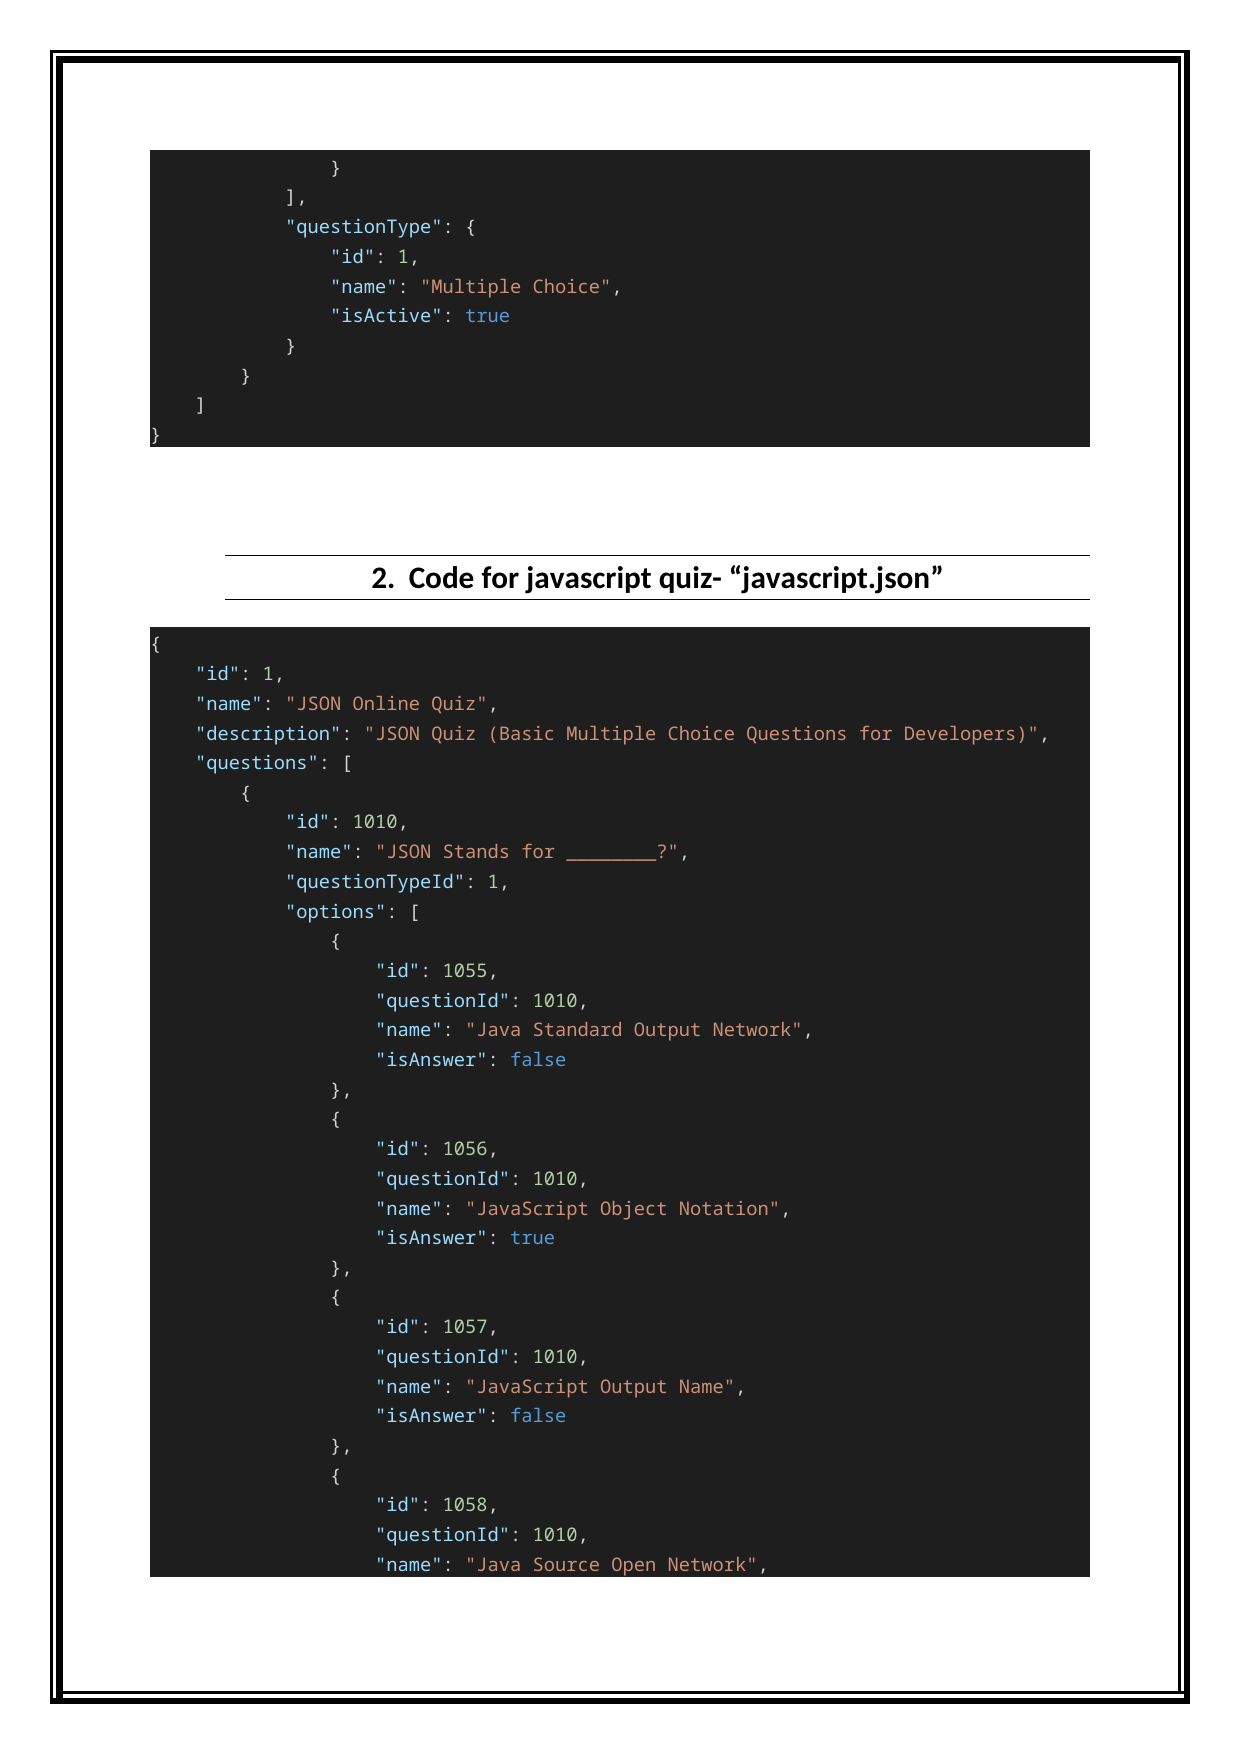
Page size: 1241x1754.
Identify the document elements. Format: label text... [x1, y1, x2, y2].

text "questionId": 1010, [150, 1161, 1090, 1191]
text "isActive": true [150, 298, 1090, 328]
text "isAnswer": false [150, 1042, 1090, 1072]
text "questionType": { [150, 209, 1090, 239]
text } [150, 417, 1090, 447]
text "isAnswer": true [150, 1220, 1090, 1250]
text } [150, 150, 1090, 180]
text { [150, 1102, 1090, 1131]
text "questionId": 1010, [150, 983, 1090, 1012]
text "id": 1055, [150, 953, 1090, 983]
text "questionId": 1010, [150, 1517, 1090, 1547]
text ] [150, 387, 1090, 417]
text }, [150, 1072, 1090, 1102]
text { [150, 1280, 1090, 1309]
text }, [150, 1250, 1090, 1280]
text } [150, 328, 1090, 358]
text "options": [ [150, 894, 1090, 923]
text "description": "JSON Quiz (Basic Multiple Choice Questions for Developers)", [150, 716, 1090, 745]
text "name": "Java Standard Output Network", [150, 1012, 1090, 1042]
text { [150, 627, 1090, 656]
text "name": "Java Source Open Network", [150, 1547, 1090, 1577]
text "name": "JavaScript Output Name", [150, 1369, 1090, 1398]
text "id": 1010, [150, 805, 1090, 834]
text "name": "JSON Stands for ________?", [150, 834, 1090, 864]
text "id": 1, [150, 239, 1090, 269]
text { [150, 1458, 1090, 1487]
text "id": 1, [150, 656, 1090, 686]
text "isAnswer": false [150, 1398, 1090, 1428]
text } [150, 358, 1090, 387]
text { [150, 775, 1090, 805]
text "id": 1058, [150, 1487, 1090, 1517]
text "questions": [ [150, 745, 1090, 775]
text { [150, 923, 1090, 953]
list Code for javascript quiz- “javascript.json” [225, 556, 1090, 599]
text "id": 1057, [150, 1309, 1090, 1339]
text "name": "Multiple Choice", [150, 269, 1090, 298]
text }, [150, 1428, 1090, 1458]
text "questionTypeId": 1, [150, 864, 1090, 894]
text "name": "JSON Online Quiz", [150, 686, 1090, 716]
text ], [150, 180, 1090, 209]
text "name": "JavaScript Object Notation", [150, 1191, 1090, 1220]
text "questionId": 1010, [150, 1339, 1090, 1369]
text "id": 1056, [150, 1131, 1090, 1161]
